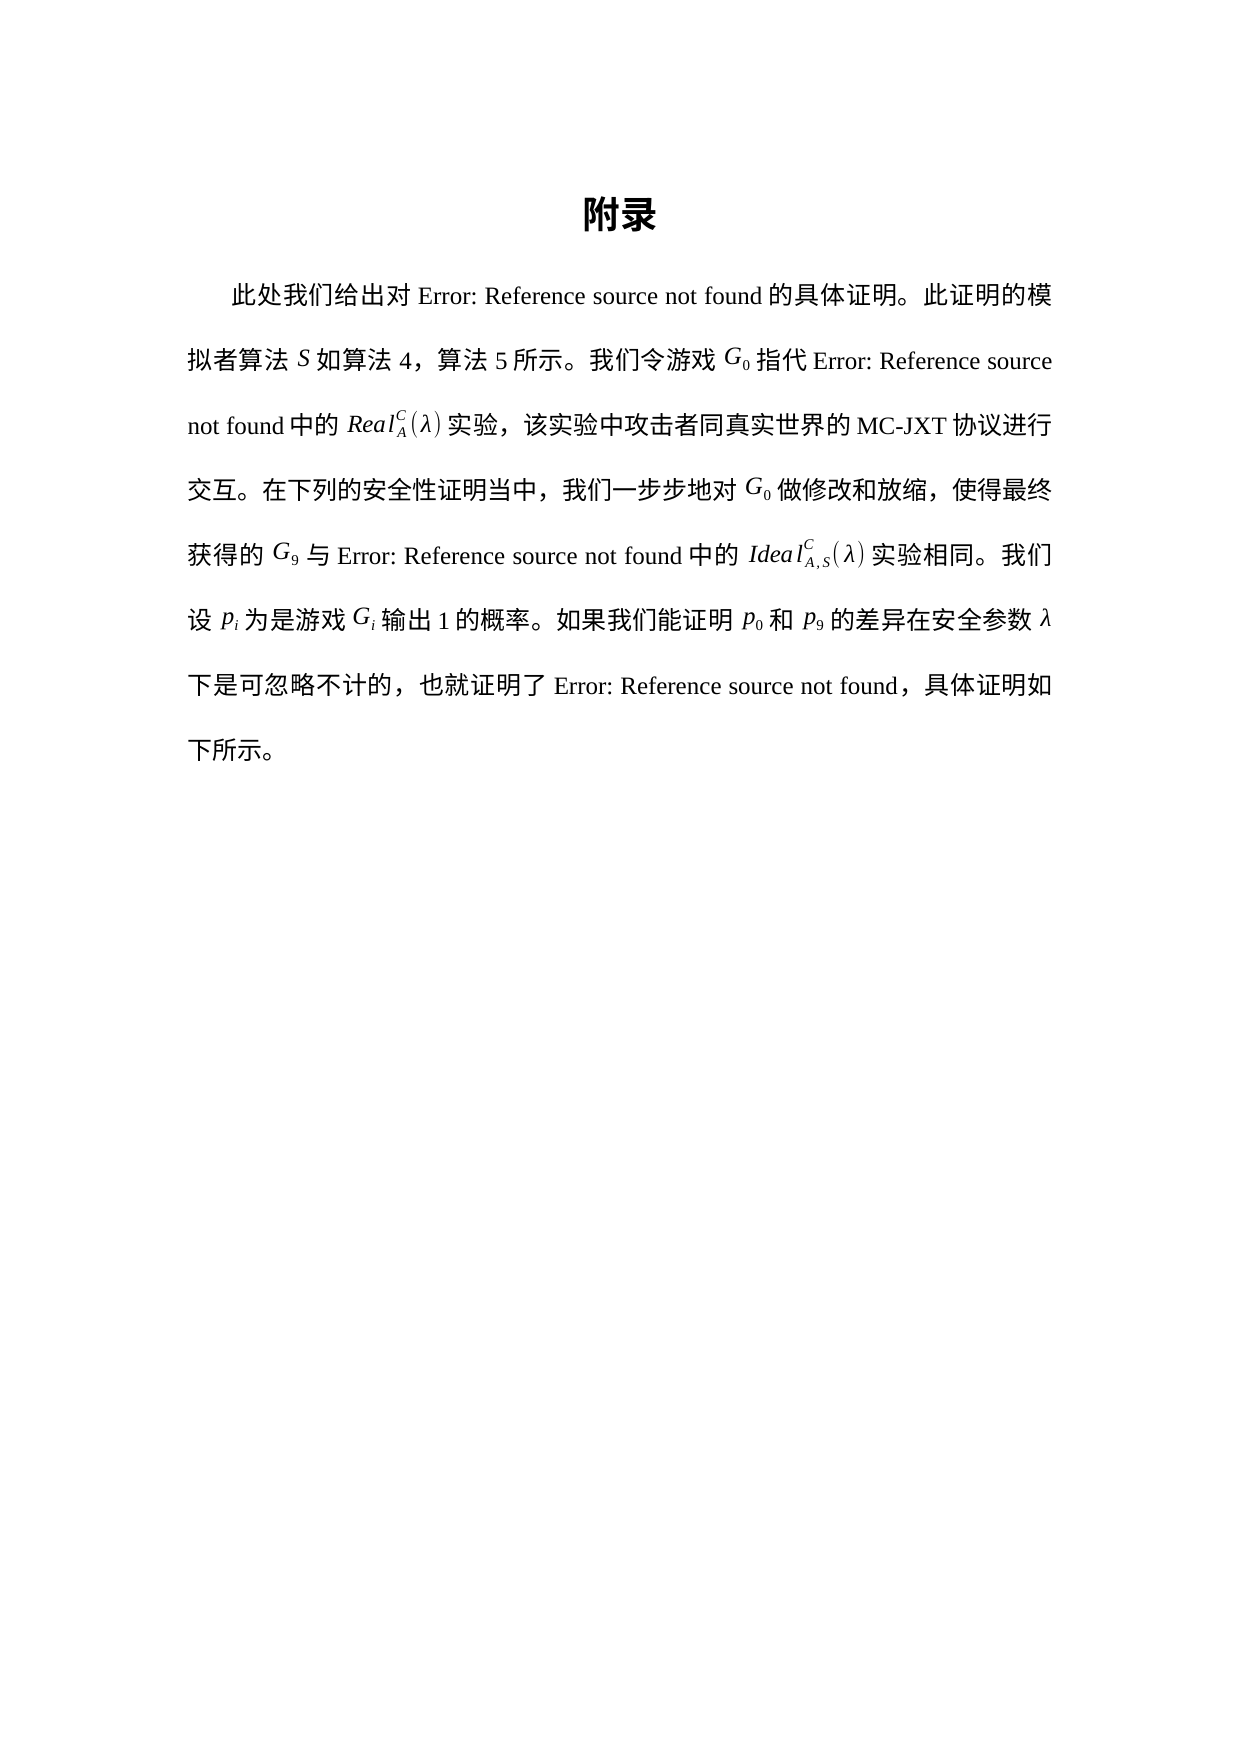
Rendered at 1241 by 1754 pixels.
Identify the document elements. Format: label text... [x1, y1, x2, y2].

text 此处我们给出对结论 1的具体证明。此证明的模拟者算法 如算法 4，算法 5所示。我们令游戏 指代定义 1中的 实验，该实验中攻击者同真实世界的MC-JXT协议进行交互。在下列的安全性证明当中，我们一步步地对 做修改和放缩，使得最终获得的 与定义 1中的 实验相同。我们设 为是游戏 输出1的概率。如果我们能证明 和 的差异在安全参数 下是可忽略不计的，也就证明了结论 1，具体证明如下所示。 [187, 261, 1053, 781]
subtitle 附录 [187, 179, 1053, 244]
